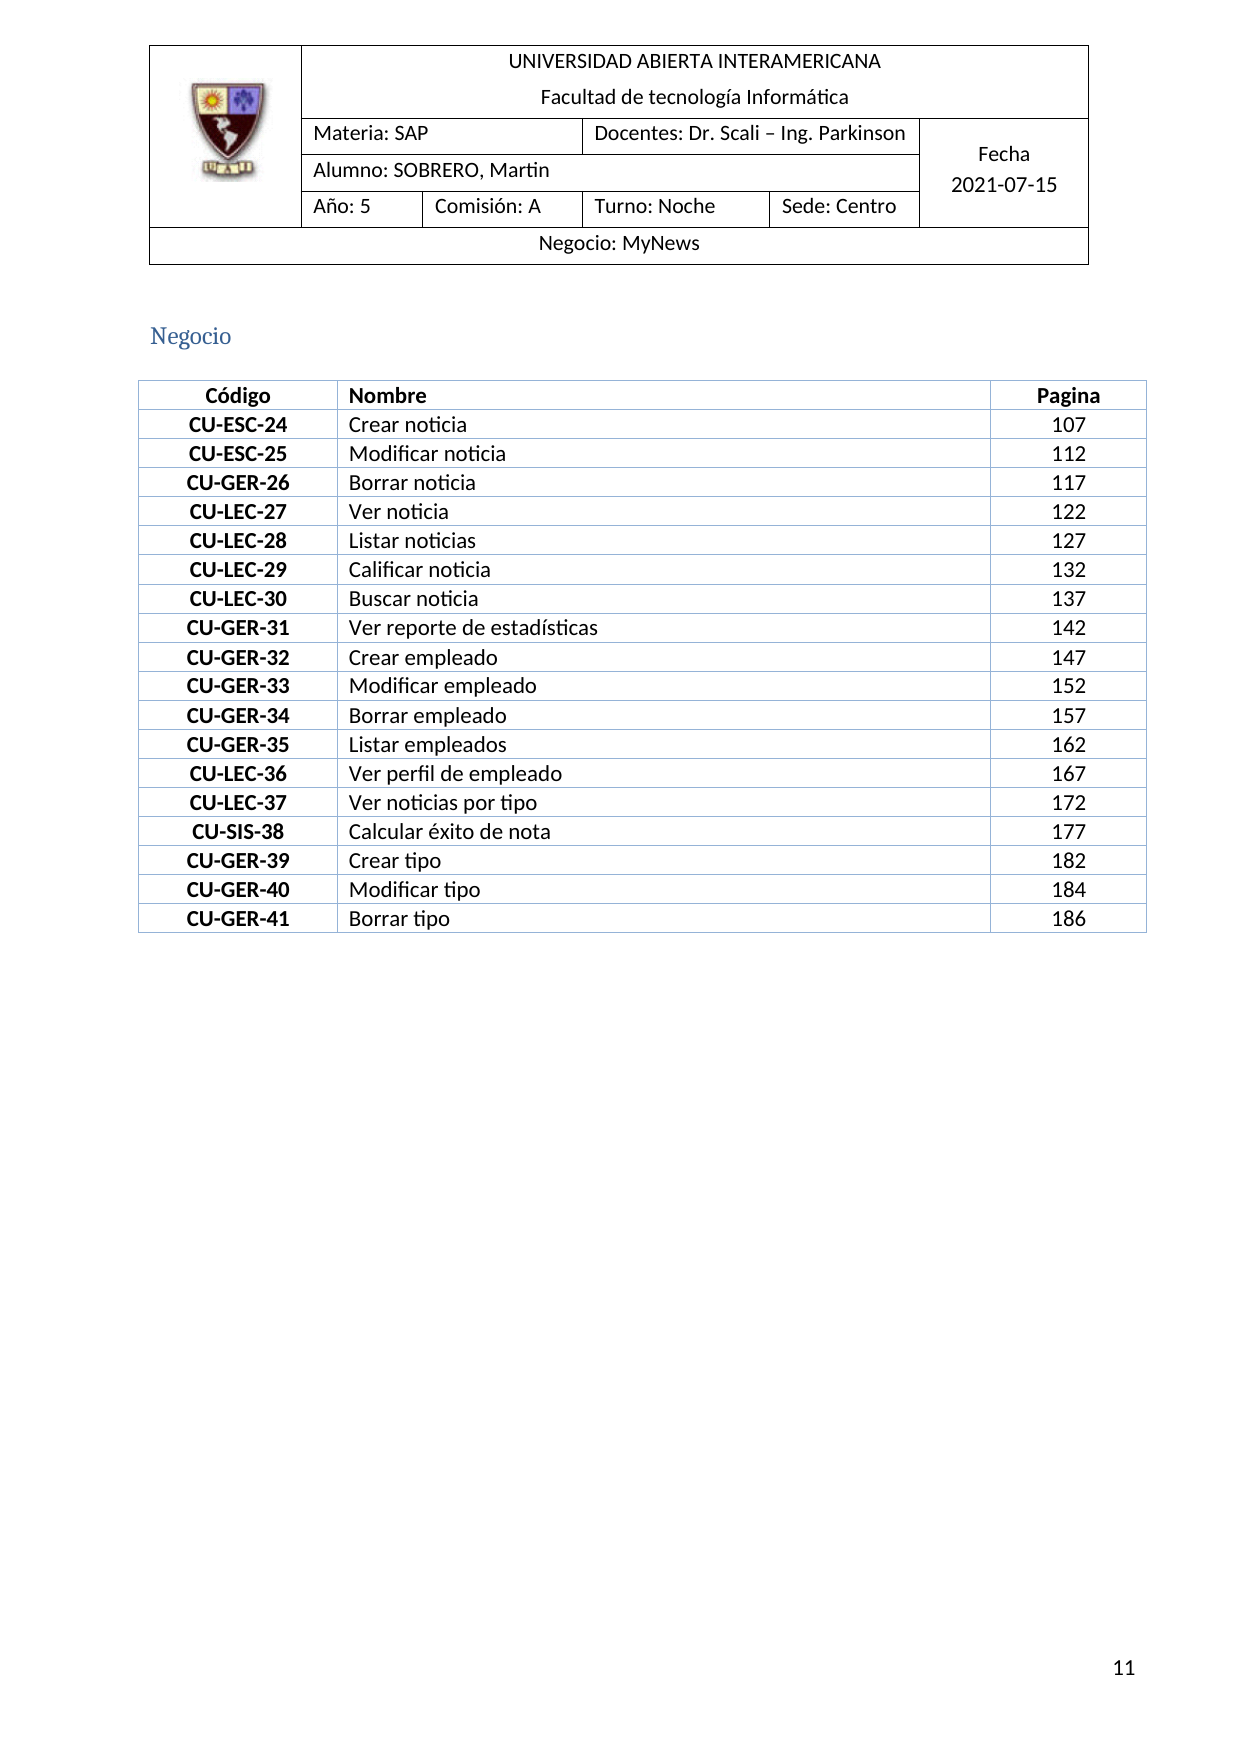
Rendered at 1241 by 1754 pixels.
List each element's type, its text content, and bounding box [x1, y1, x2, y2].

table_cell 127 [991, 526, 1146, 554]
table_cell 186 [991, 904, 1146, 932]
table_cell CU-GER-32 [139, 643, 337, 671]
table_cell 137 [991, 585, 1146, 612]
table_cell CU-LEC-37 [139, 788, 337, 816]
table_cell 117 [991, 468, 1146, 496]
table_cell CU-GER-41 [139, 904, 337, 932]
table_cell 147 [991, 643, 1146, 671]
table_cell Crear empleado [338, 643, 990, 671]
table_cell 184 [991, 875, 1146, 903]
picture [177, 74, 278, 187]
table_cell Crear noticia [338, 410, 990, 438]
table_cell CU-LEC-29 [139, 555, 337, 583]
table_cell Borrar empleado [338, 701, 990, 729]
table_cell 122 [991, 497, 1146, 525]
table_cell Listar noticias [338, 526, 990, 554]
table_cell Calificar noticia [338, 555, 990, 583]
table_cell 172 [991, 788, 1146, 816]
table_cell Modificar noticia [338, 439, 990, 467]
table_cell Ver perfil de empleado [338, 759, 990, 787]
table_cell Borrar tipo [338, 904, 990, 932]
table_cell Ver reporte de estadísticas [338, 614, 990, 642]
table_cell 132 [991, 555, 1146, 583]
table_cell CU-GER-31 [139, 614, 337, 642]
table_cell CU-ESC-24 [139, 410, 337, 438]
table_cell 152 [991, 672, 1146, 700]
table_cell CU-SIS-38 [139, 817, 337, 845]
table_cell 142 [991, 614, 1146, 642]
table_cell 182 [991, 846, 1146, 874]
table_cell 162 [991, 730, 1146, 758]
table_cell 107 [991, 410, 1146, 438]
table_cell CU-GER-26 [139, 468, 337, 496]
table_cell CU-GER-33 [139, 672, 337, 700]
table_cell CU-GER-39 [139, 846, 337, 874]
table_cell CU-GER-35 [139, 730, 337, 758]
subtitle Negocio [150, 322, 1135, 351]
table_cell Modificar empleado [338, 672, 990, 700]
table_cell Buscar noticia [338, 585, 990, 612]
table_cell CU-LEC-36 [139, 759, 337, 787]
table_cell 167 [991, 759, 1146, 787]
table_cell Ver noticia [338, 497, 990, 525]
table_cell CU-GER-40 [139, 875, 337, 903]
table_cell CU-LEC-28 [139, 526, 337, 554]
table_cell 157 [991, 701, 1146, 729]
table_cell Calcular éxito de nota [338, 817, 990, 845]
table_header Pagina [991, 381, 1146, 409]
table_cell CU-LEC-30 [139, 585, 337, 612]
table_cell Listar empleados [338, 730, 990, 758]
table_cell Borrar noticia [338, 468, 990, 496]
table_cell CU-LEC-27 [139, 497, 337, 525]
table_cell Modificar tipo [338, 875, 990, 903]
table_cell Ver noticias por tipo [338, 788, 990, 816]
table_cell CU-ESC-25 [139, 439, 337, 467]
table_cell Crear tipo [338, 846, 990, 874]
table_cell CU-GER-34 [139, 701, 337, 729]
table_cell 177 [991, 817, 1146, 845]
table_header Nombre [338, 381, 990, 409]
table_cell 112 [991, 439, 1146, 467]
table_header Código [139, 381, 337, 409]
